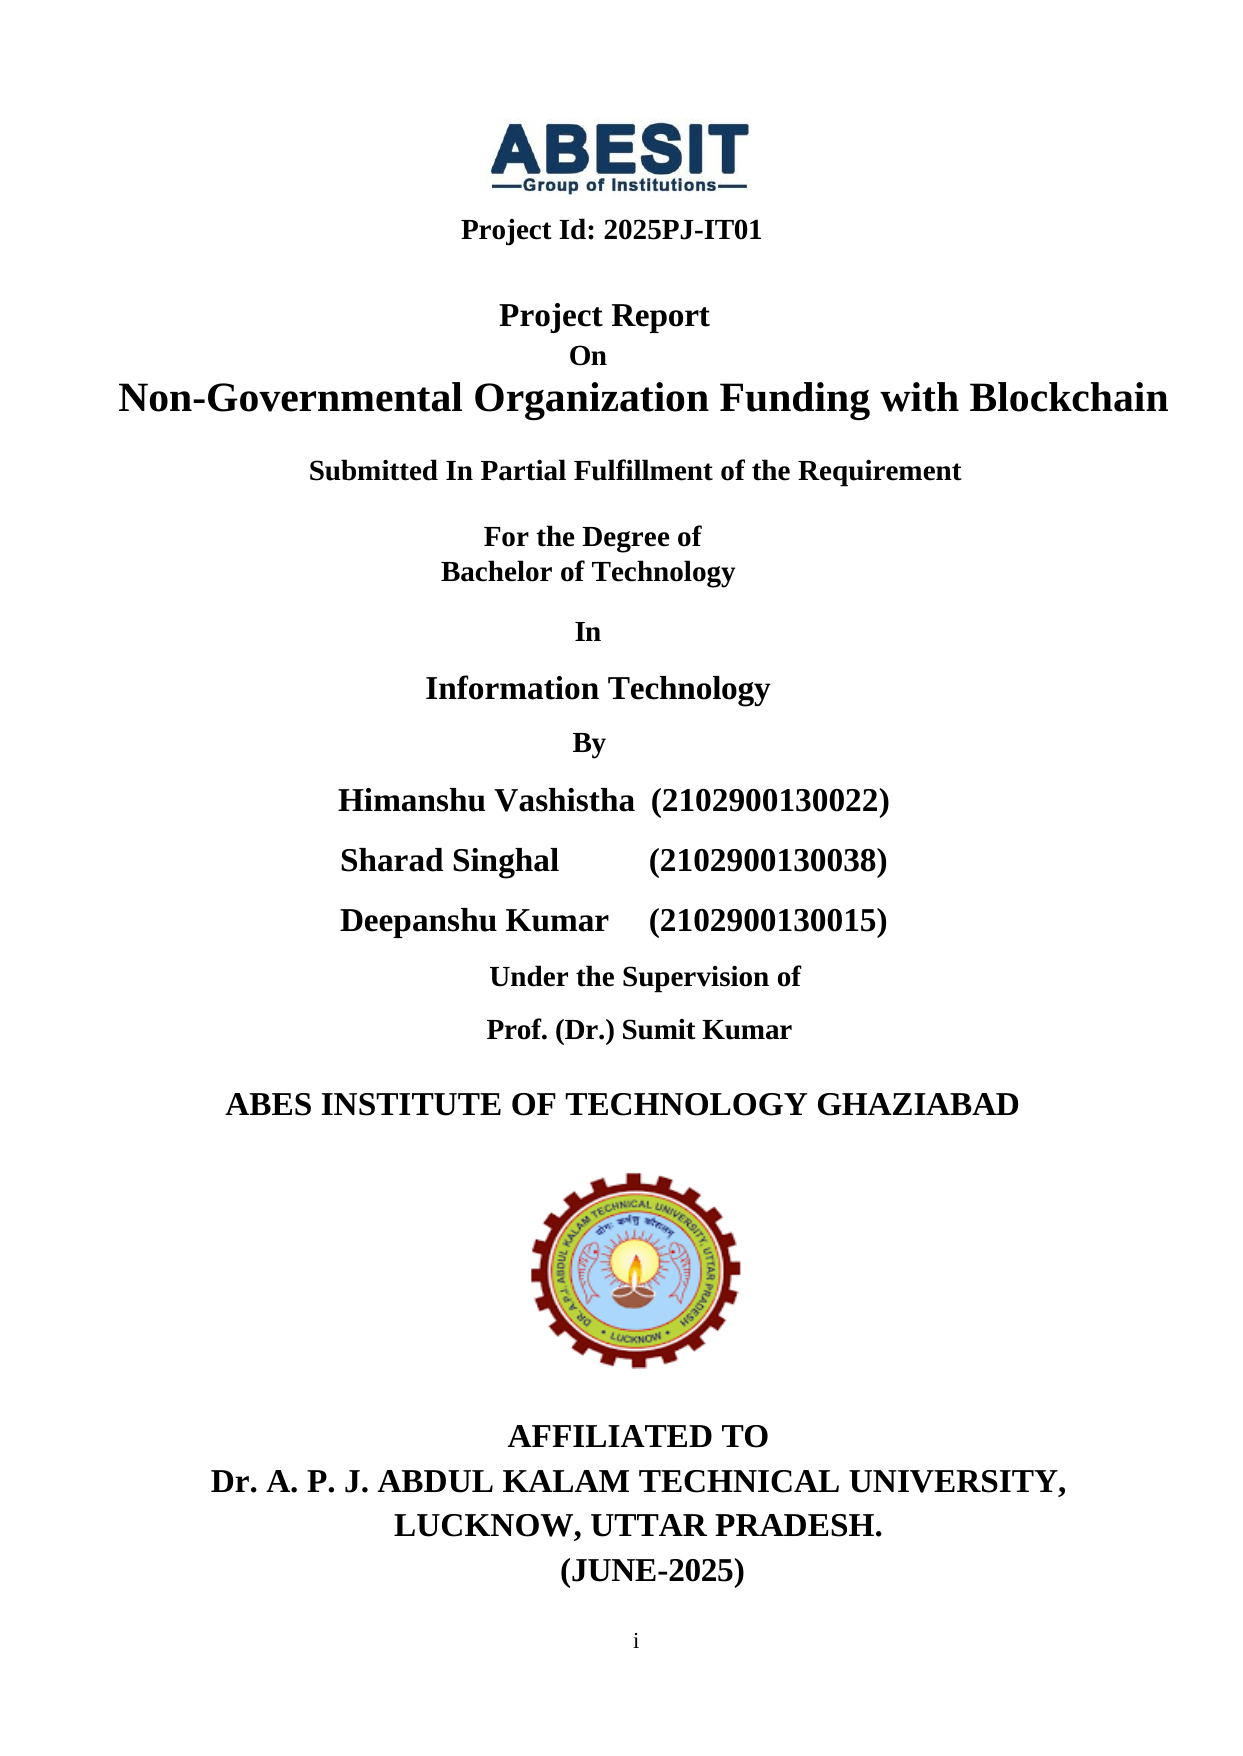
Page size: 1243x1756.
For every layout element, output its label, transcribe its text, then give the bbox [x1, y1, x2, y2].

picture [531, 1172, 742, 1369]
subtitle Sharad Singhal (2102900130038) [74, 840, 1154, 879]
subtitle Project Report [192, 295, 984, 333]
text Non-Governmental Organization Funding with Blockchain [118, 372, 1196, 420]
text Bachelor of Technology [192, 554, 984, 587]
text Submitted In Partial Fulfillment of the Requirement [192, 453, 1154, 486]
text By [118, 725, 1154, 759]
text For the Degree of [192, 519, 1154, 553]
subtitle Himanshu Vashistha (2102900130022) [74, 781, 1154, 819]
text Under the Supervision of [192, 959, 1011, 992]
subtitle Information Technology [192, 673, 1154, 706]
subtitle Deepanshu Kumar (2102900130015) [74, 900, 1154, 939]
text In [192, 614, 984, 647]
text Dr. A. P. J. ABDUL KALAM TECHNICAL UNIVERSITY, LUCKNOW, UTTAR PRADESH. [174, 1462, 1103, 1544]
text Prof. (Dr.) Sumit Kumar [268, 1012, 1011, 1046]
subtitle AFFILIATED TO [472, 1417, 804, 1455]
picture [485, 118, 752, 200]
text On [192, 338, 984, 372]
text Project Id: 2025PJ-IT01 [118, 212, 1154, 245]
text (JUNE-2025) [118, 1550, 1154, 1588]
subtitle ABES INSTITUTE OF TECHNOLOGY GHAZIABAD [192, 1084, 1154, 1123]
